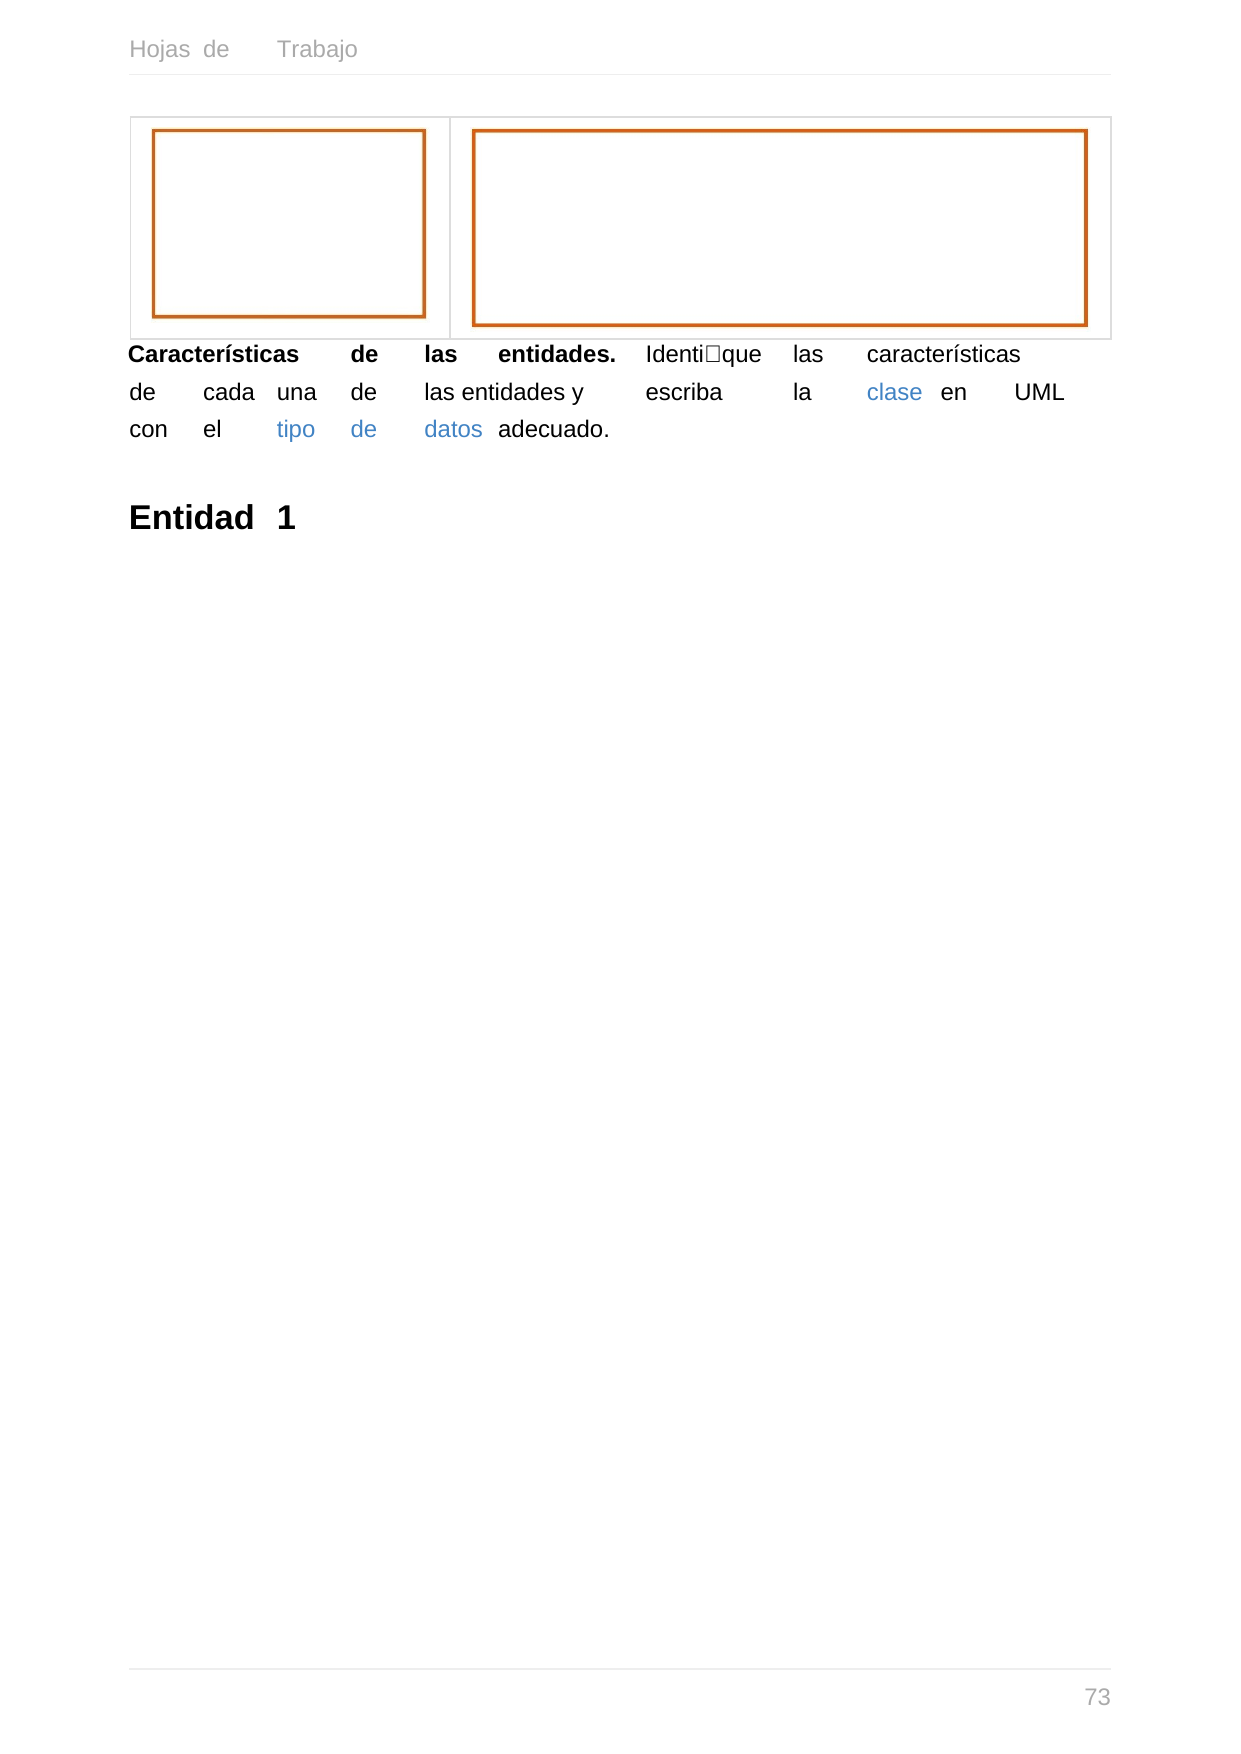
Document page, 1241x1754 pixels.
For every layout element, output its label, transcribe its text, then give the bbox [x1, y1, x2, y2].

table_cell [451, 118, 1110, 338]
text Características de las entidades. Identique las características de cada una de las entidades y escriba la clase en UML con el tipo de datos adecuado. [128, 340, 1107, 442]
picture [470, 127, 1091, 332]
table_cell [131, 118, 449, 338]
subtitle Entidad 1 [129, 497, 1108, 537]
picture [150, 127, 430, 323]
